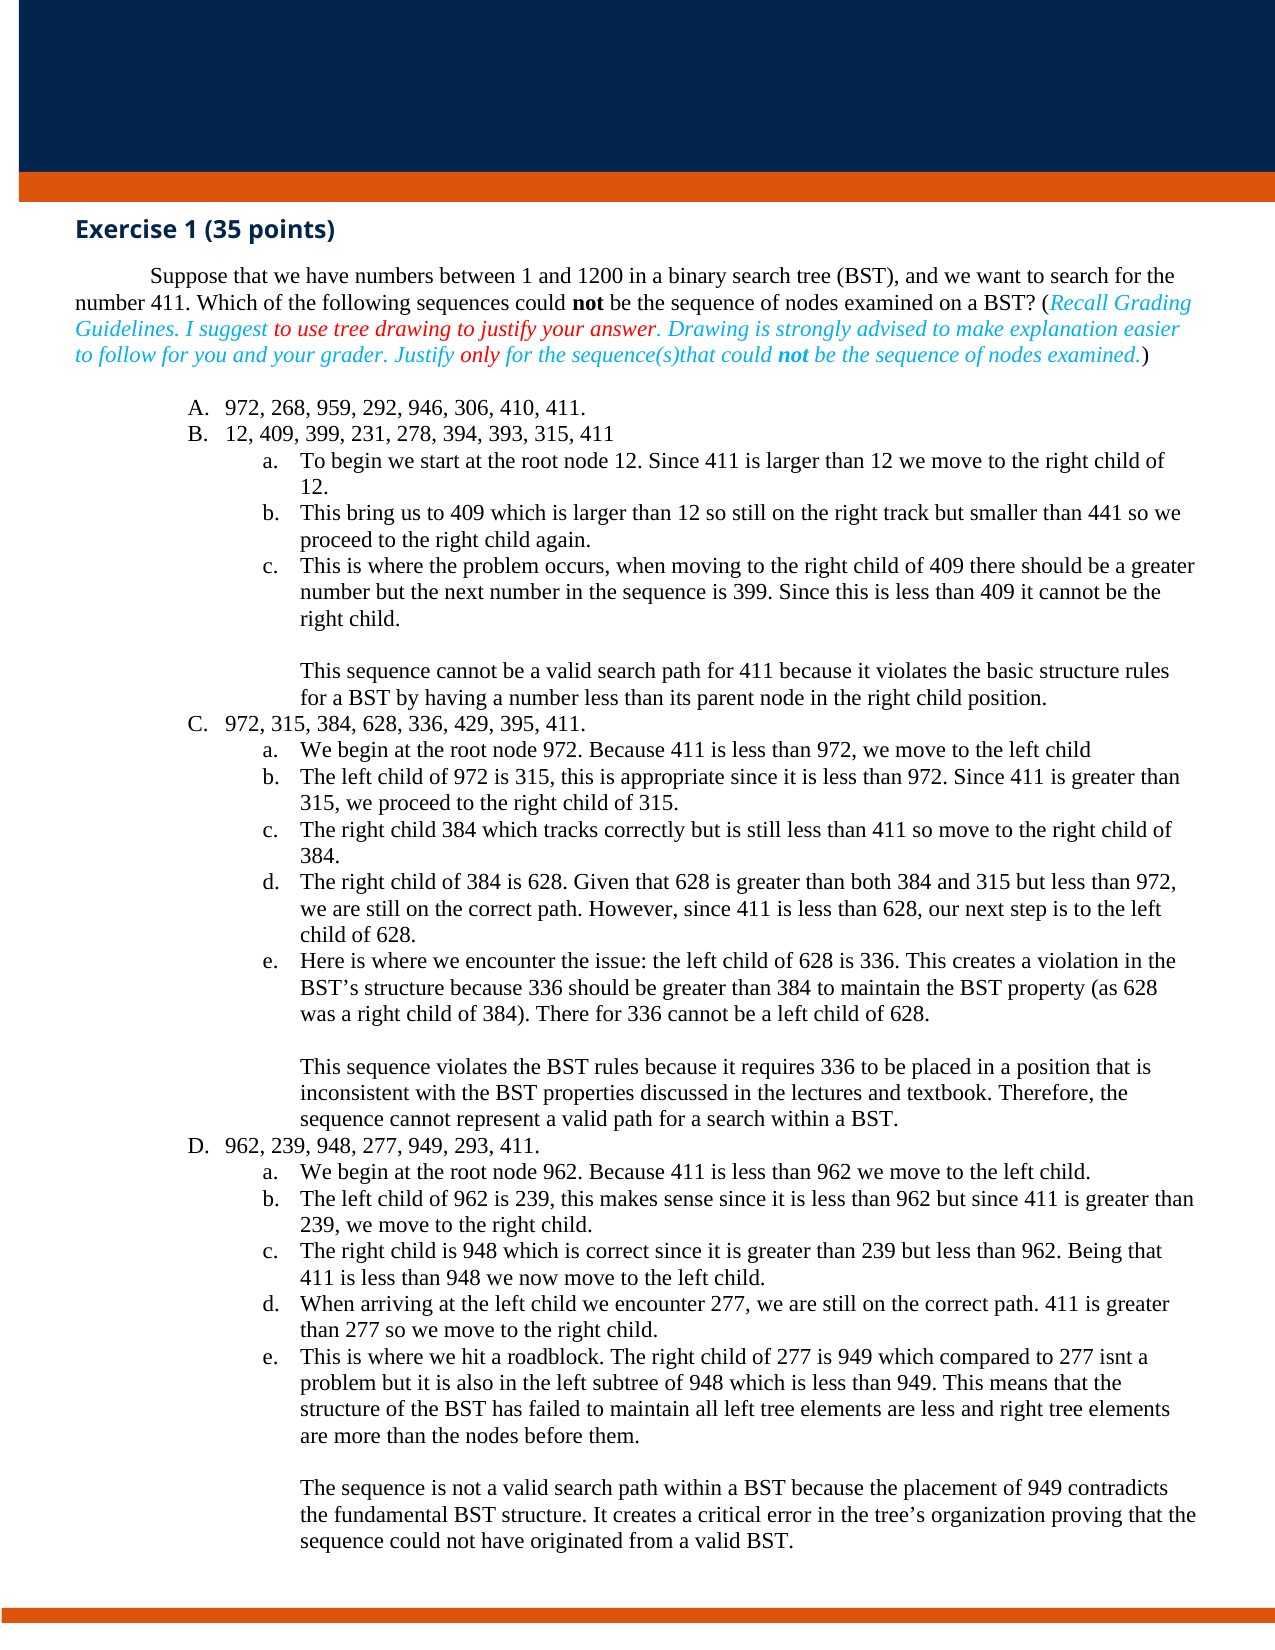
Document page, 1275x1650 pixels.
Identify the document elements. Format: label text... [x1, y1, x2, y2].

list This bring us to 409 which is larger than 12 so still on the right track but smaller than 441 so we proceed to the right child again. [262, 499, 1200, 552]
list The left child of 962 is 239, this makes sense since it is less than 962 but since 411 is greater than 239, we move to the right child. [262, 1184, 1200, 1237]
list The right child of 384 is 628. Given that 628 is greater than both 384 and 315 but less than 972, we are still on the correct path. However, since 411 is less than 628, our next step is to the left child of 628. [262, 868, 1200, 947]
list We begin at the root node 962. Because 411 is less than 962 we move to the left child. [262, 1158, 1200, 1184]
list Here is where we encounter the issue: the left child of 628 is 336. This creates a violation in the BST’s structure because 336 should be greater than 384 to maintain the BST property (as 628 was a right child of 384). There for 336 cannot be a left child of 628. [262, 947, 1200, 1026]
list This is where we hit a roadblock. The right child of 277 is 949 which compared to 277 isnt a problem but it is also in the left subtree of 948 which is less than 949. This means that the structure of the BST has failed to maintain all left tree elements are less and right tree elements are more than the nodes before them. [262, 1343, 1200, 1448]
list We begin at the root node 972. Because 411 is less than 972, we move to the left child [262, 737, 1200, 763]
list The right child 384 which tracks correctly but is still less than 411 so move to the right child of 384. [262, 816, 1200, 868]
list The sequence is not a valid search path within a BST because the placement of 949 contradicts the fundamental BST structure. It creates a critical error in the tree’s organization proving that the sequence could not have originated from a valid BST. [300, 1474, 1200, 1553]
list This is where the problem occurs, when moving to the right child of 409 there should be a greater number but the next number in the sequence is 399. Since this is less than 409 it cannot be the right child. [262, 552, 1200, 631]
list This sequence violates the BST rules because it requires 336 to be placed in a position that is inconsistent with the BST properties discussed in the lectures and textbook. Therefore, the sequence cannot represent a valid path for a search within a BST. [300, 1053, 1200, 1132]
list The right child is 948 which is correct since it is greater than 239 but less than 962. Being that 411 is less than 948 we now move to the left child. [262, 1237, 1200, 1290]
list 972, 268, 959, 292, 946, 306, 410, 411. [187, 394, 1200, 420]
list 962, 239, 948, 277, 949, 293, 411. [187, 1132, 1200, 1158]
text Exercise 1 (35 points) [75, 202, 1200, 246]
list To begin we start at the root node 12. Since 411 is larger than 12 we move to the right child of 12. [262, 447, 1200, 499]
list 12, 409, 399, 231, 278, 394, 393, 315, 411 [187, 420, 1200, 447]
text Suppose that we have numbers between 1 and 1200 in a binary search tree (BST), and we want to search for the number 411. Which of the following sequences could not be the sequence of nodes examined on a BST? (Recall Grading Guidelines. I suggest to use tree drawing to justify your answer. Drawing is strongly advised to make explanation easier to follow for you and your grader. Justify only for the sequence(s)that could not be the sequence of nodes examined.) [75, 262, 1200, 368]
list 972, 315, 384, 628, 336, 429, 395, 411. [187, 710, 1200, 737]
list The left child of 972 is 315, this is appropriate since it is less than 972. Since 411 is greater than 315, we proceed to the right child of 315. [262, 763, 1200, 816]
list When arriving at the left child we encounter 277, we are still on the correct path. 411 is greater than 277 so we move to the right child. [262, 1290, 1200, 1343]
list This sequence cannot be a valid search path for 411 because it violates the basic structure rules for a BST by having a number less than its parent node in the right child position. [225, 657, 1200, 710]
